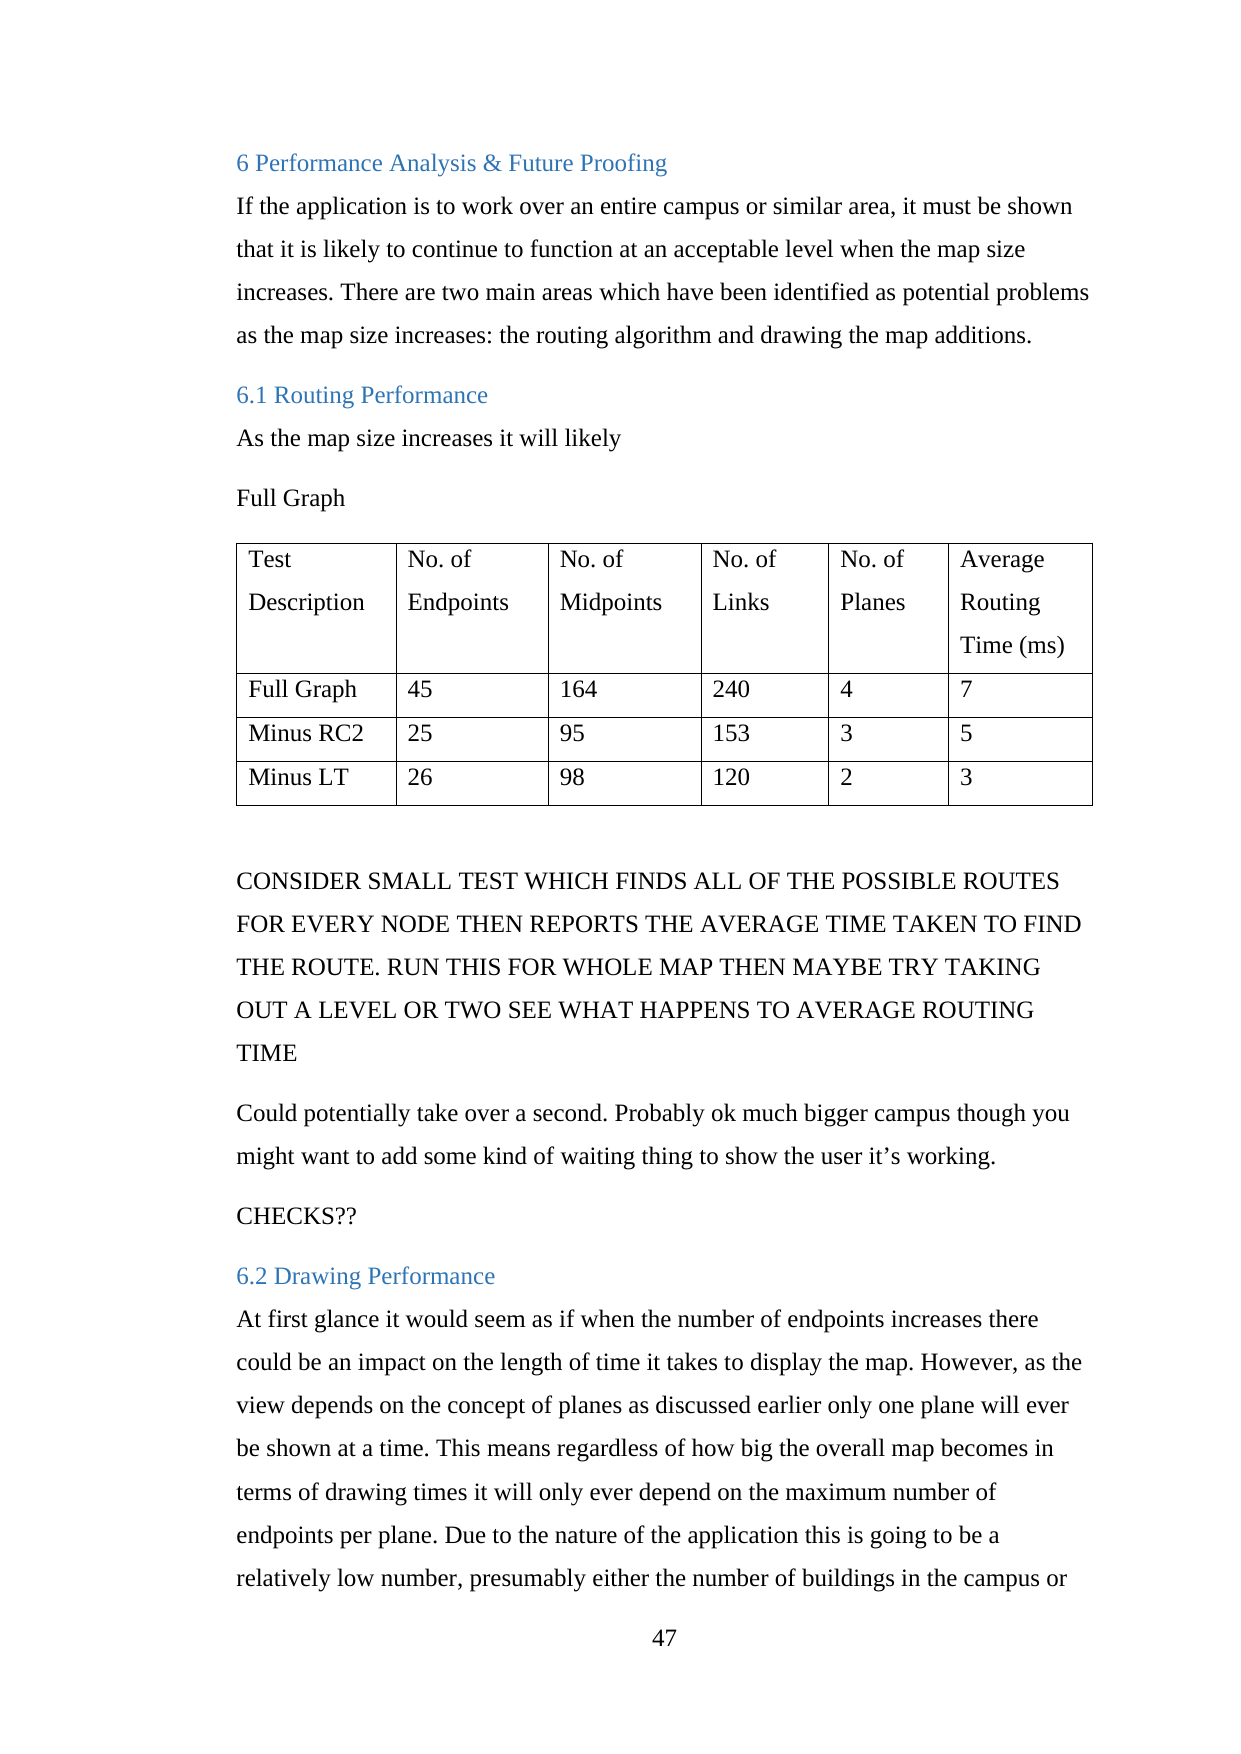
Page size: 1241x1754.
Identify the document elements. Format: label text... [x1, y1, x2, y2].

table_cell 4 [829, 674, 948, 717]
table_cell Minus LT [237, 762, 396, 805]
table_cell 26 [397, 762, 548, 805]
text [236, 1304, 1092, 1592]
table_cell 7 [949, 674, 1092, 717]
table_cell 45 [397, 674, 548, 717]
table_cell 25 [397, 718, 548, 761]
table_header Average Routing Time (ms) [949, 544, 1092, 673]
table_cell Full Graph [237, 674, 396, 717]
table_cell 3 [829, 718, 948, 761]
text Could potentially take over a second. Probably ok much bigger campus though you might want to add some kind of waiting thing to show the user it’s working. [236, 1098, 1092, 1170]
table_cell 164 [549, 674, 701, 717]
table_cell 153 [702, 718, 828, 761]
text If the application is to work over an entire campus or similar area, it must be shown that it is likely to continue to function at an acceptable level when the map size increases. There are two main areas which have been identified as potential problems as the map size increases: the routing algorithm and drawing the map additions. [236, 191, 1092, 349]
table_cell 2 [829, 762, 948, 805]
table_header No. of Midpoints [549, 544, 701, 673]
text Full Graph [236, 483, 1092, 512]
table_cell 120 [702, 762, 828, 805]
subtitle 6 Performance Analysis & Future Proofing [236, 148, 1092, 176]
table_header No. of Links [702, 544, 828, 673]
table_header No. of Planes [829, 544, 948, 673]
text As the map size increases it will likely [236, 423, 1092, 452]
subtitle 6.1 Routing Performance [236, 380, 1092, 409]
table_cell 3 [949, 762, 1092, 805]
table_cell 98 [549, 762, 701, 805]
subtitle 6.2 Drawing Performance [236, 1261, 1092, 1290]
text CONSIDER SMALL TEST WHICH FINDS ALL OF THE POSSIBLE ROUTES FOR EVERY NODE THEN REPORTS THE AVERAGE TIME TAKEN TO FIND THE ROUTE. RUN THIS FOR WHOLE MAP THEN MAYBE TRY TAKING OUT A LEVEL OR TWO SEE WHAT HAPPENS TO AVERAGE ROUTING TIME [236, 866, 1092, 1067]
table_header Test Description [237, 544, 396, 673]
table_cell 95 [549, 718, 701, 761]
table_cell 5 [949, 718, 1092, 761]
table_cell Minus RC2 [237, 718, 396, 761]
table_cell 240 [702, 674, 828, 717]
text CHECKS?? [236, 1201, 1092, 1230]
table_header No. of Endpoints [397, 544, 548, 673]
